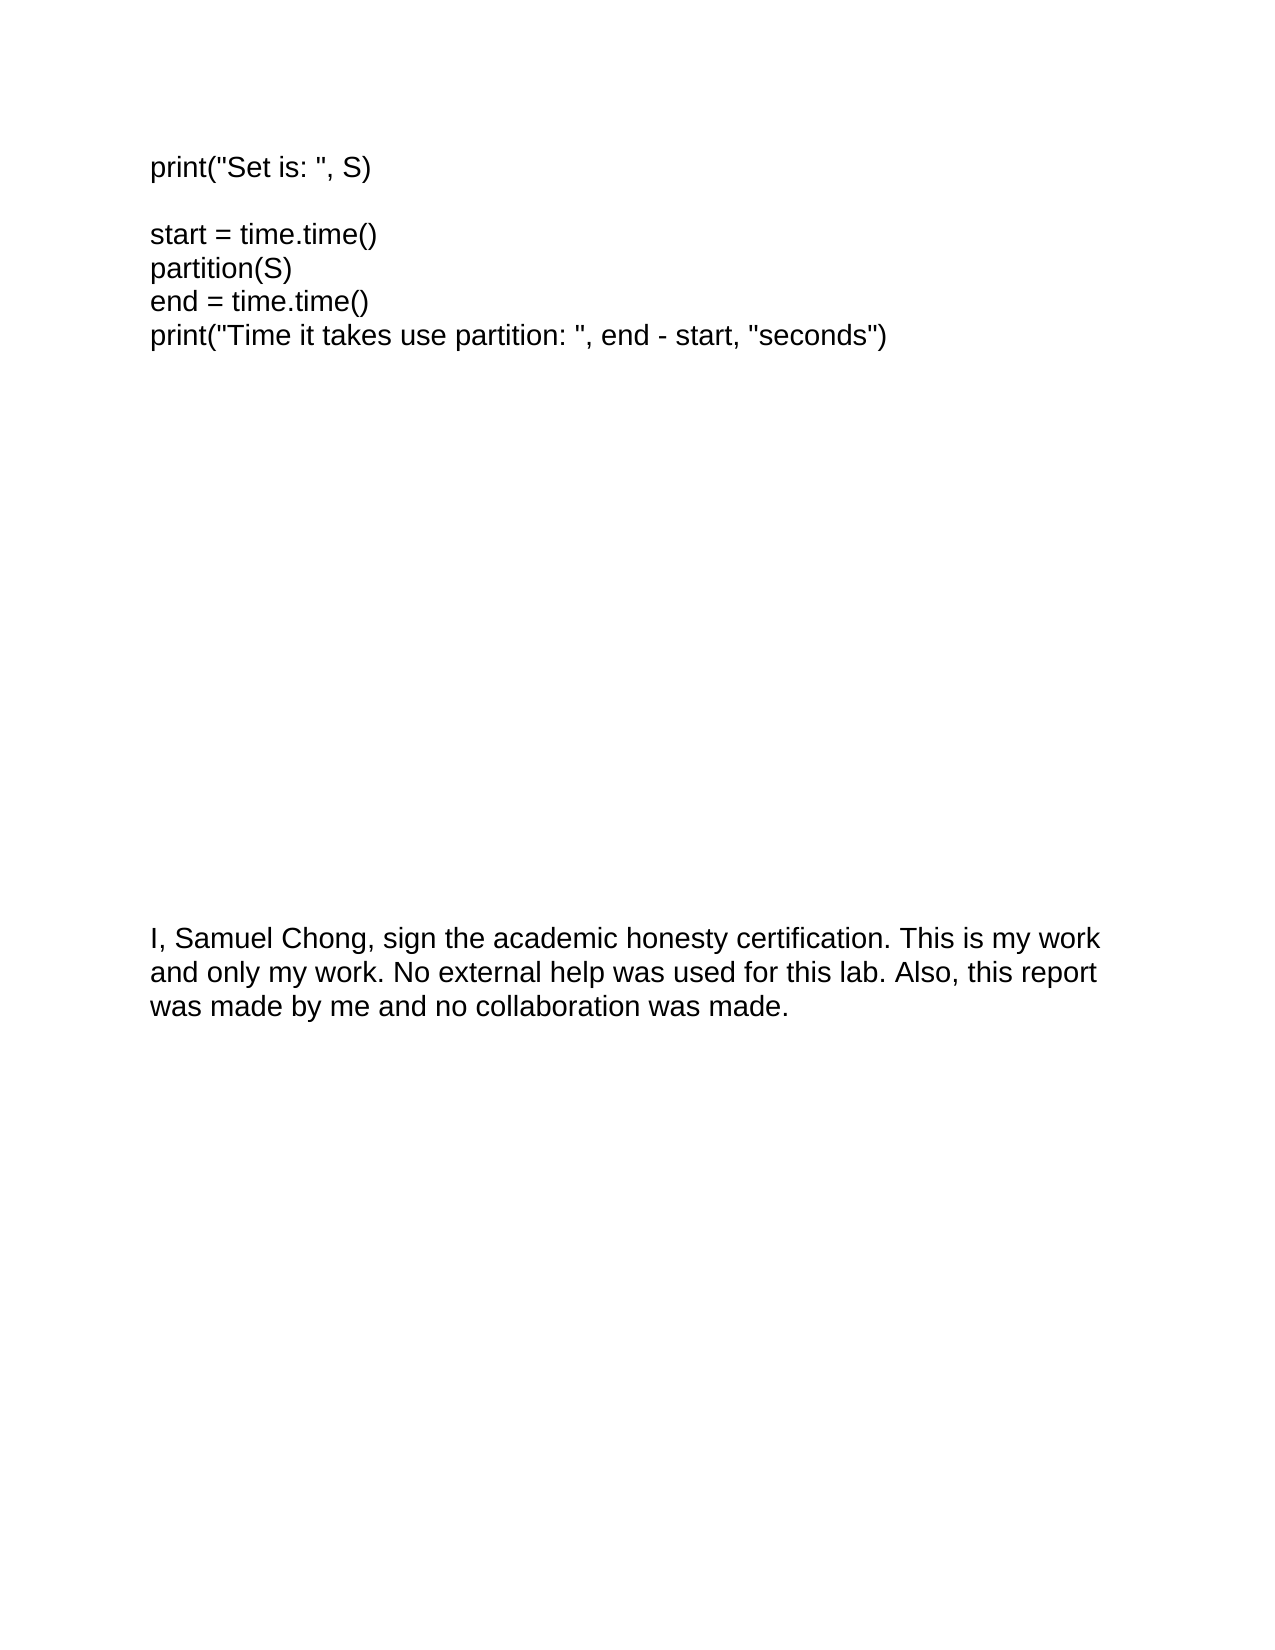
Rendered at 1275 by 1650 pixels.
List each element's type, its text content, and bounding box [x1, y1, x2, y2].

text I, Samuel Chong, sign the academic honesty certification. This is my work and only my work. No external help was used for this lab. Also, this report was made by me and no collaboration was made. [150, 921, 1125, 1022]
text start = time.time() [150, 217, 1125, 251]
text end = time.time() [150, 284, 1125, 318]
text print("Time it takes use partition: ", end - start, "seconds") [150, 318, 1125, 351]
text print("Set is: ", S) [150, 150, 1125, 183]
text partition(S) [150, 251, 1125, 284]
